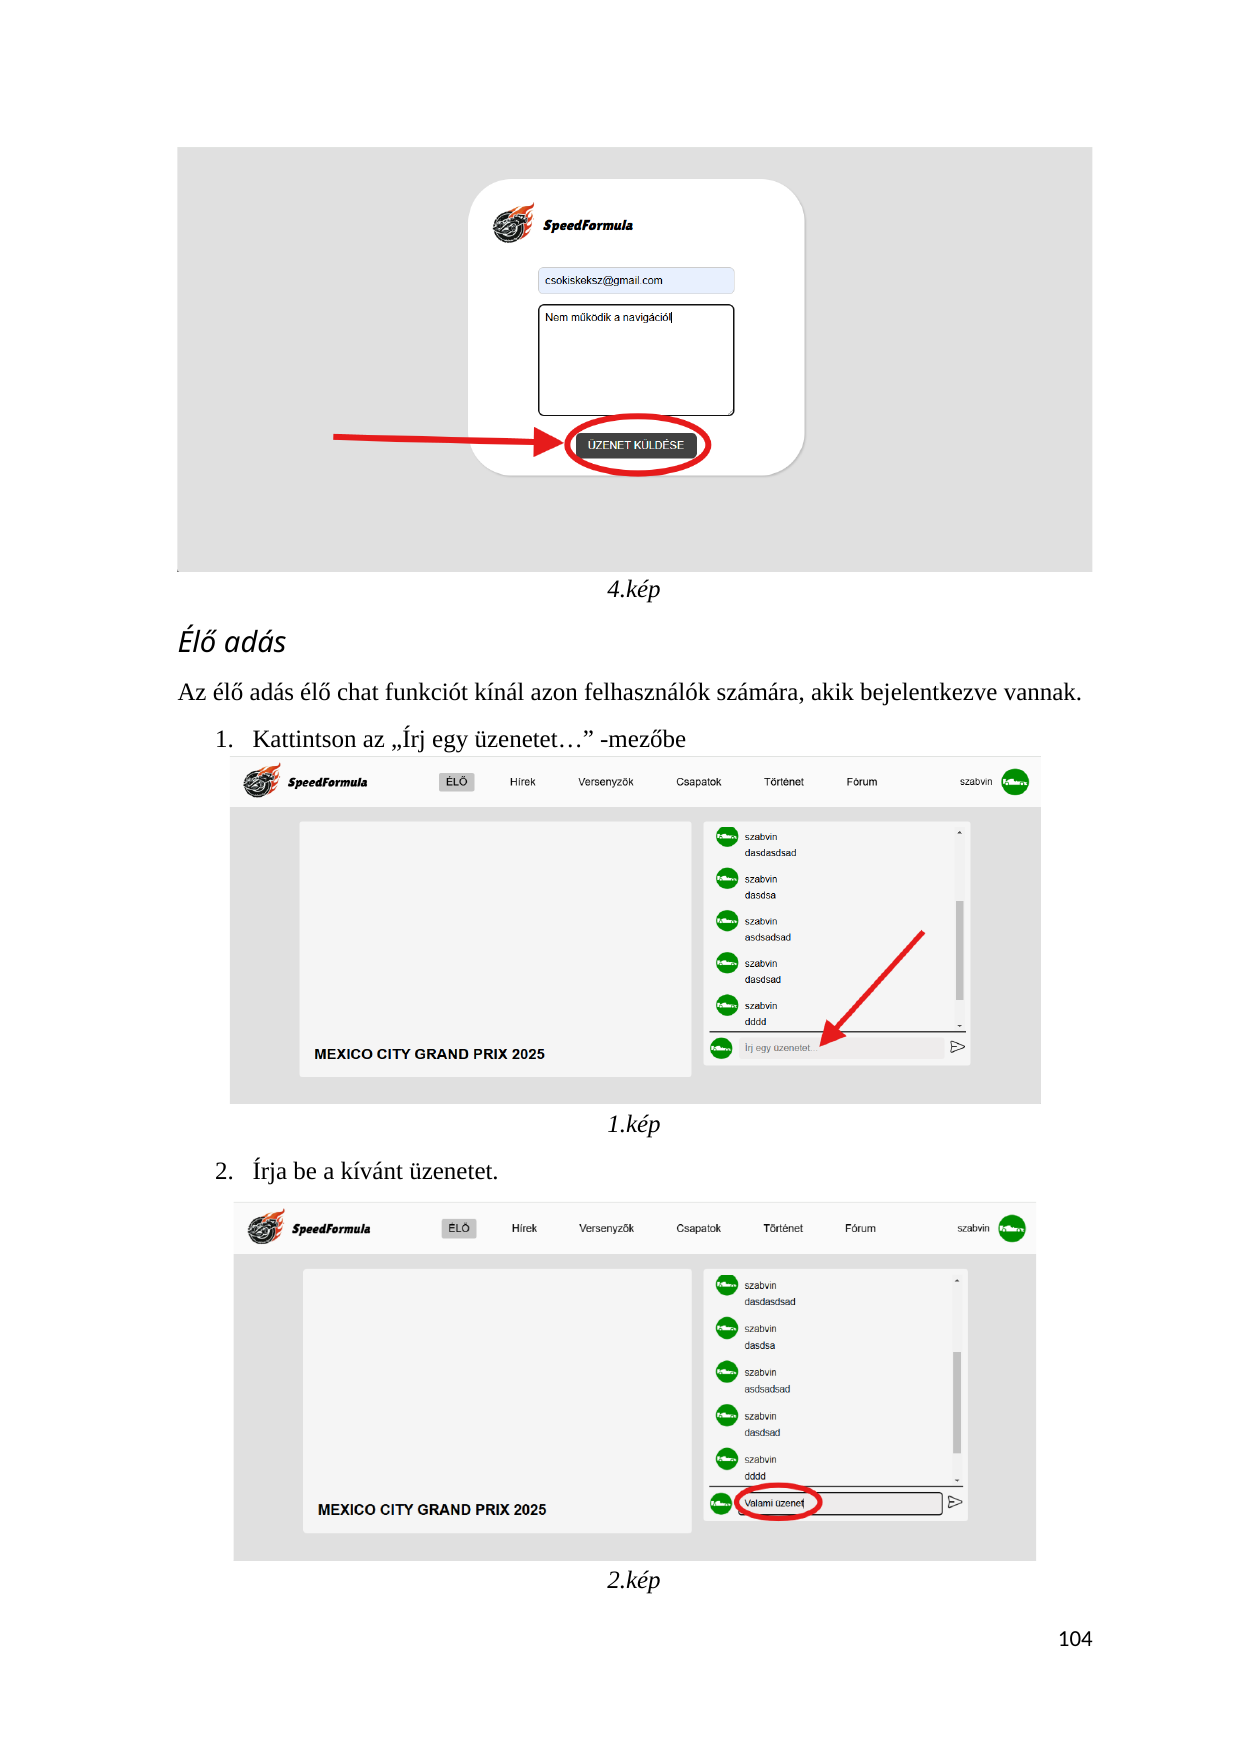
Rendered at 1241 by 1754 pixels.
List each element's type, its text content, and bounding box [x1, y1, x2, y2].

text 4.kép [177, 572, 1092, 603]
text Az élő adás élő chat funkciót kínál azon felhasználók számára, akik bejelentkezve vannak. [177, 677, 1092, 706]
picture [177, 147, 1093, 572]
list Írja be a kívánt üzenetet. [215, 1156, 1092, 1185]
picture [233, 1201, 1037, 1561]
list Kattintson az „Írj egy üzenetet…” -mezőbe [215, 724, 1092, 753]
subtitle Élő adás [177, 622, 1092, 661]
picture [229, 756, 1041, 1104]
